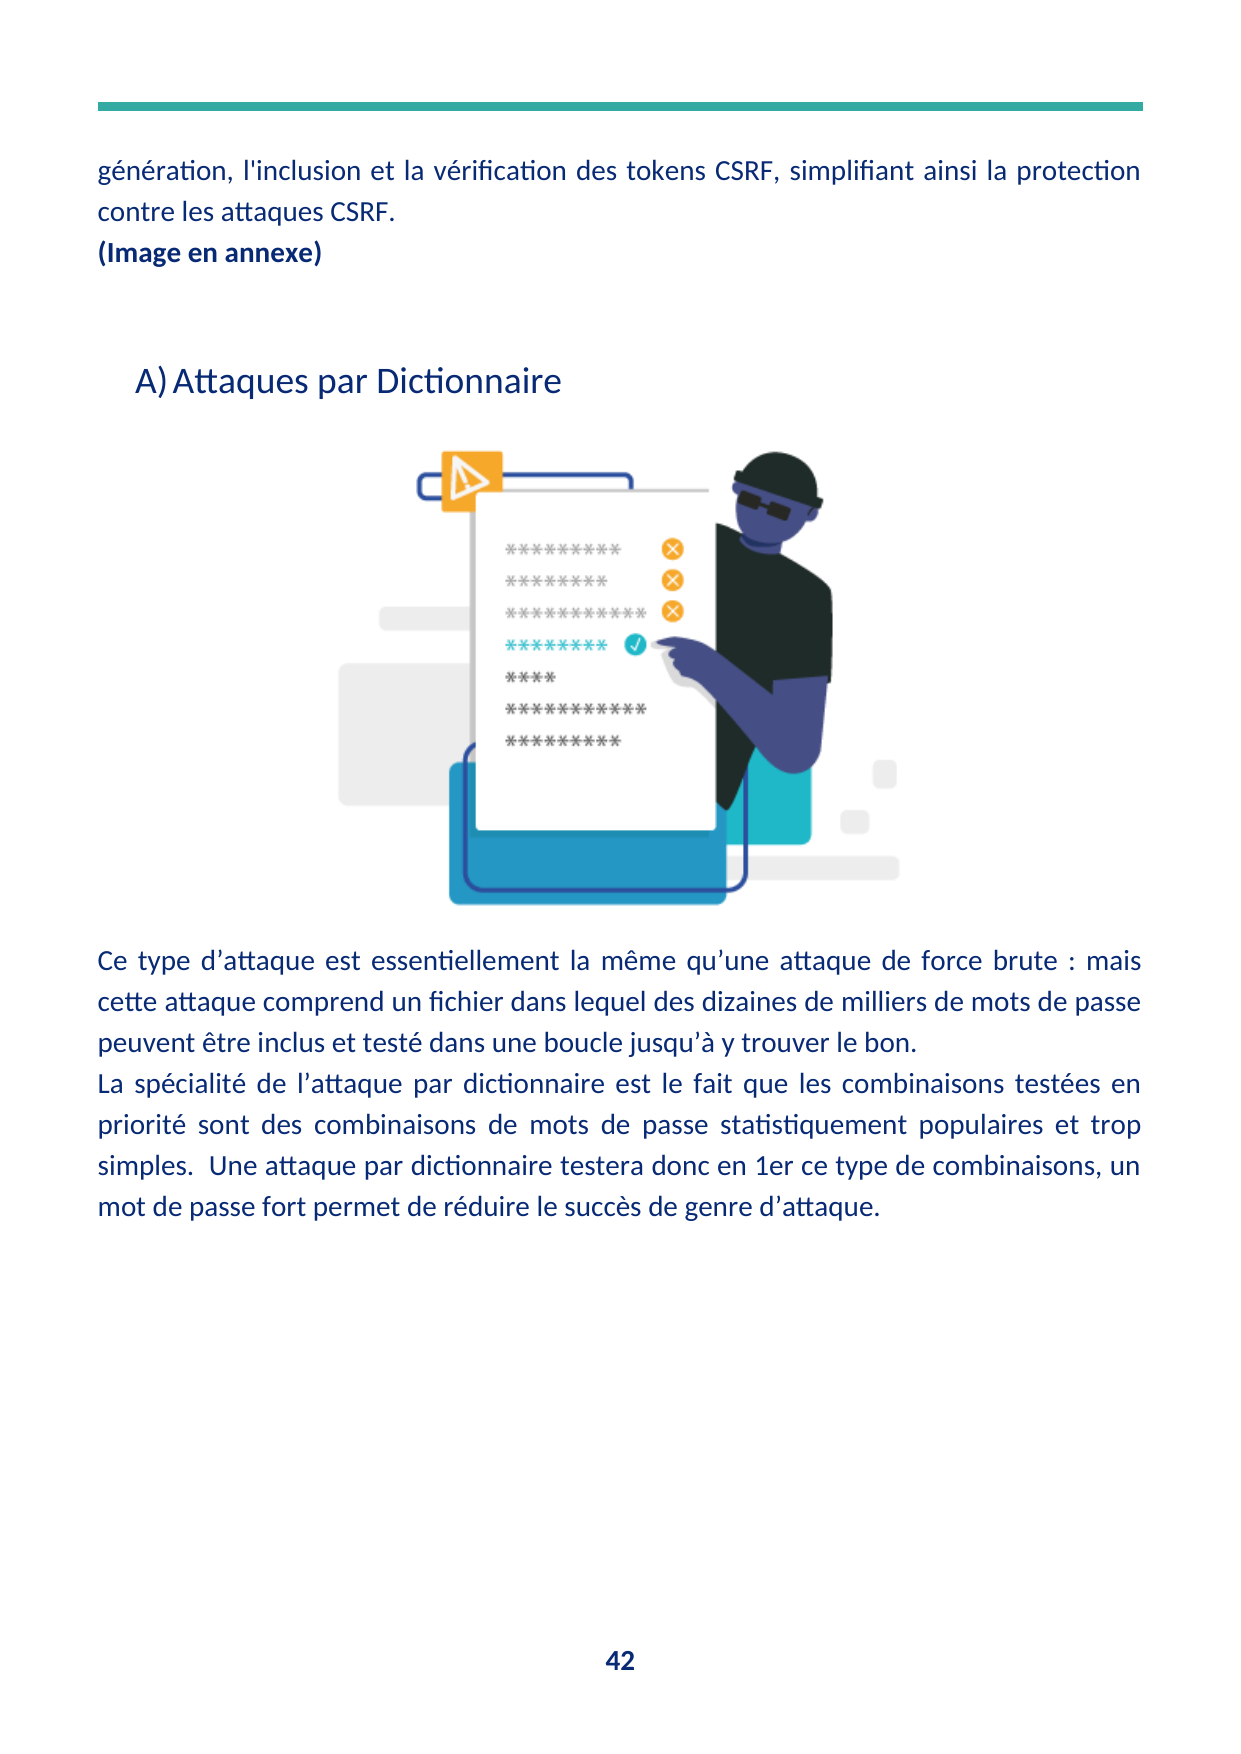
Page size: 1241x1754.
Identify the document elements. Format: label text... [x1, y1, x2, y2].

text Ce type d’attaque est essentiellement la même qu’une attaque de force brute : mais cette attaque comprend un fichier dans lequel des dizaines de milliers de mots de passe peuvent être inclus et testé dans une boucle jusqu’à y trouver le bon. [97, 942, 1143, 1059]
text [97, 152, 1143, 228]
text La spécialité de l’attaque par dictionnaire est le fait que les combinaisons testées en priorité sont des combinaisons de mots de passe statistiquement populaires et trop simples. Une attaque par dictionnaire testera donc en 1er ce type de combinaisons, un mot de passe fort permet de réduire le succès de genre d’attaque. [97, 1065, 1143, 1223]
subtitle Attaques par Dictionnaire [135, 357, 1143, 402]
picture [318, 427, 922, 937]
text (Image en annexe) [97, 234, 1143, 269]
